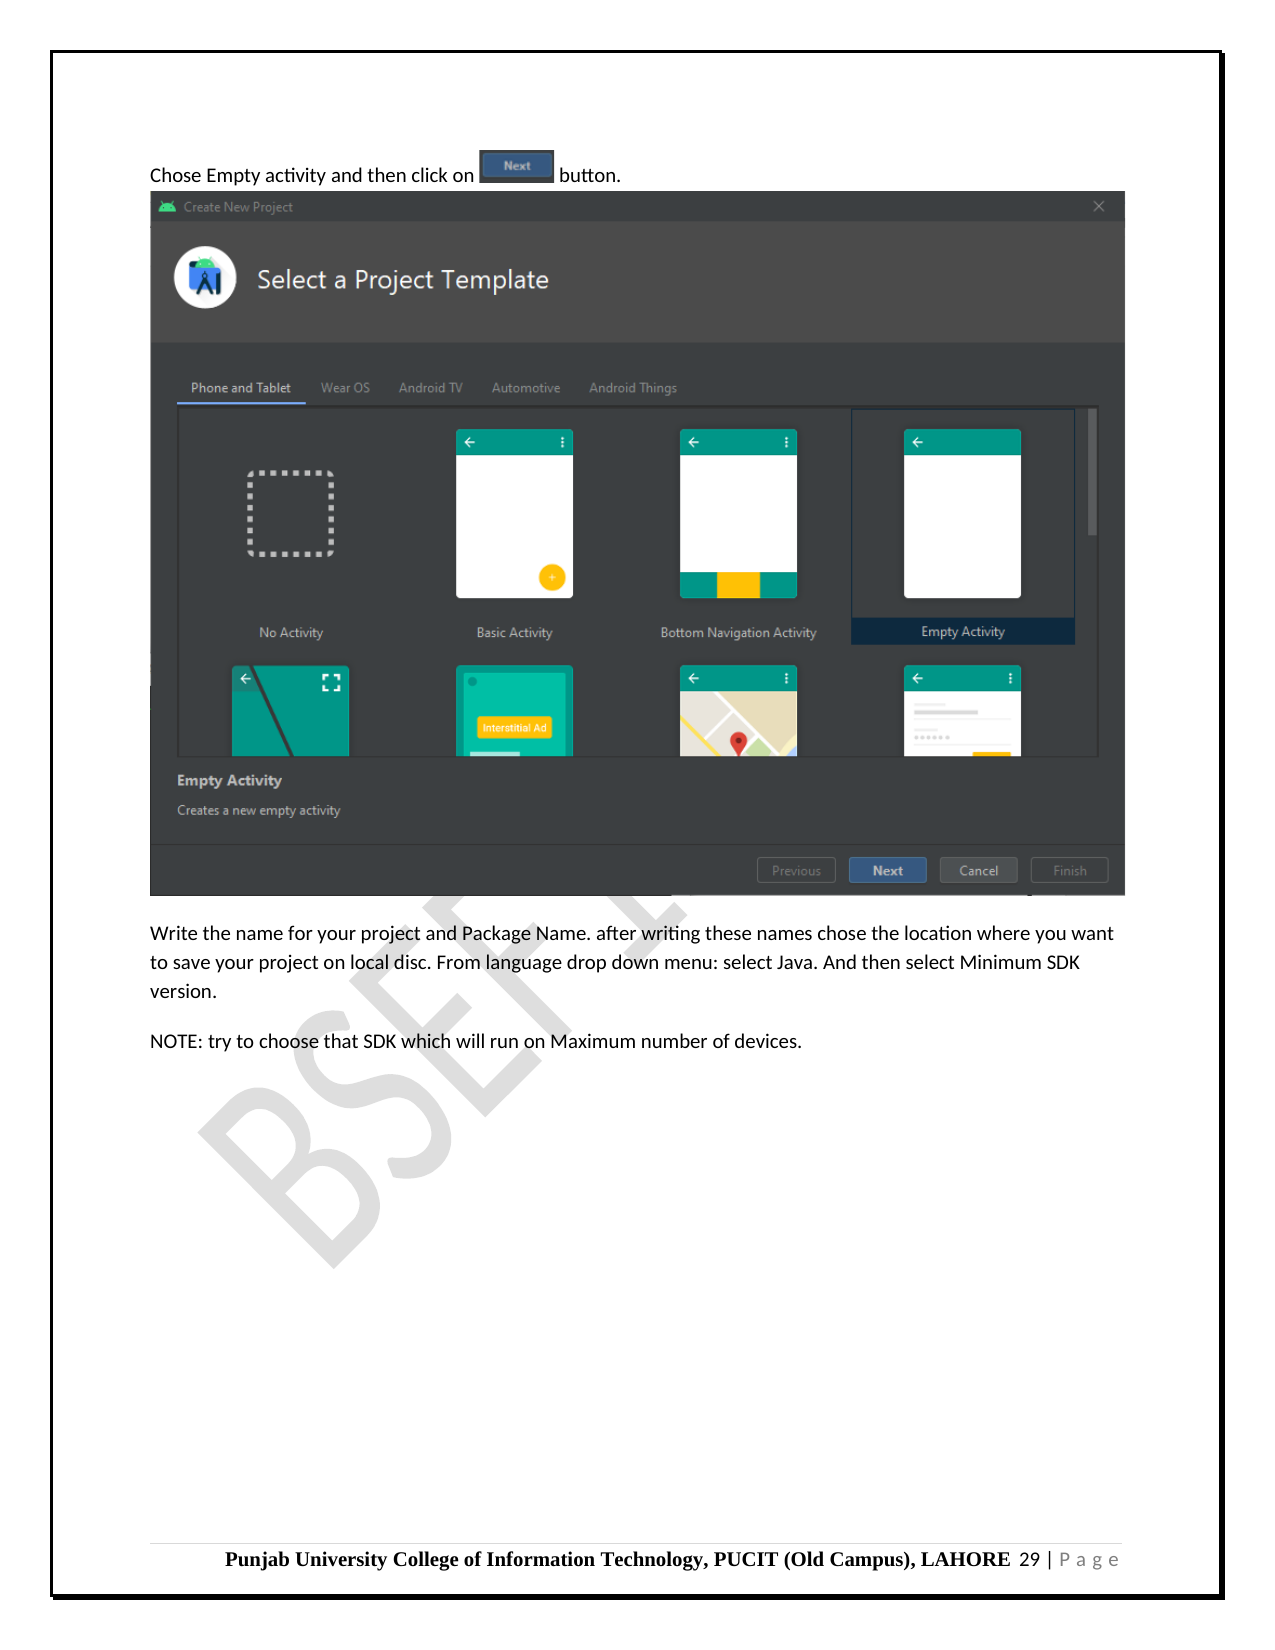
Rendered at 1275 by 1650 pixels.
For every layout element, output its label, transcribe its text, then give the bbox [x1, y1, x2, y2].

text Chose Empty activity and then click on button. [150, 150, 1122, 191]
picture [479, 150, 555, 183]
picture [150, 191, 1125, 896]
text NOTE: try to choose that SDK which will run on Maximum number of devices. [150, 1028, 1122, 1054]
text Write the name for your project and Package Name. after writing these names chose the location where you want to save your project on local disc. From language drop down menu: select Java. And then select Minimum SDK version. [150, 920, 1122, 1004]
